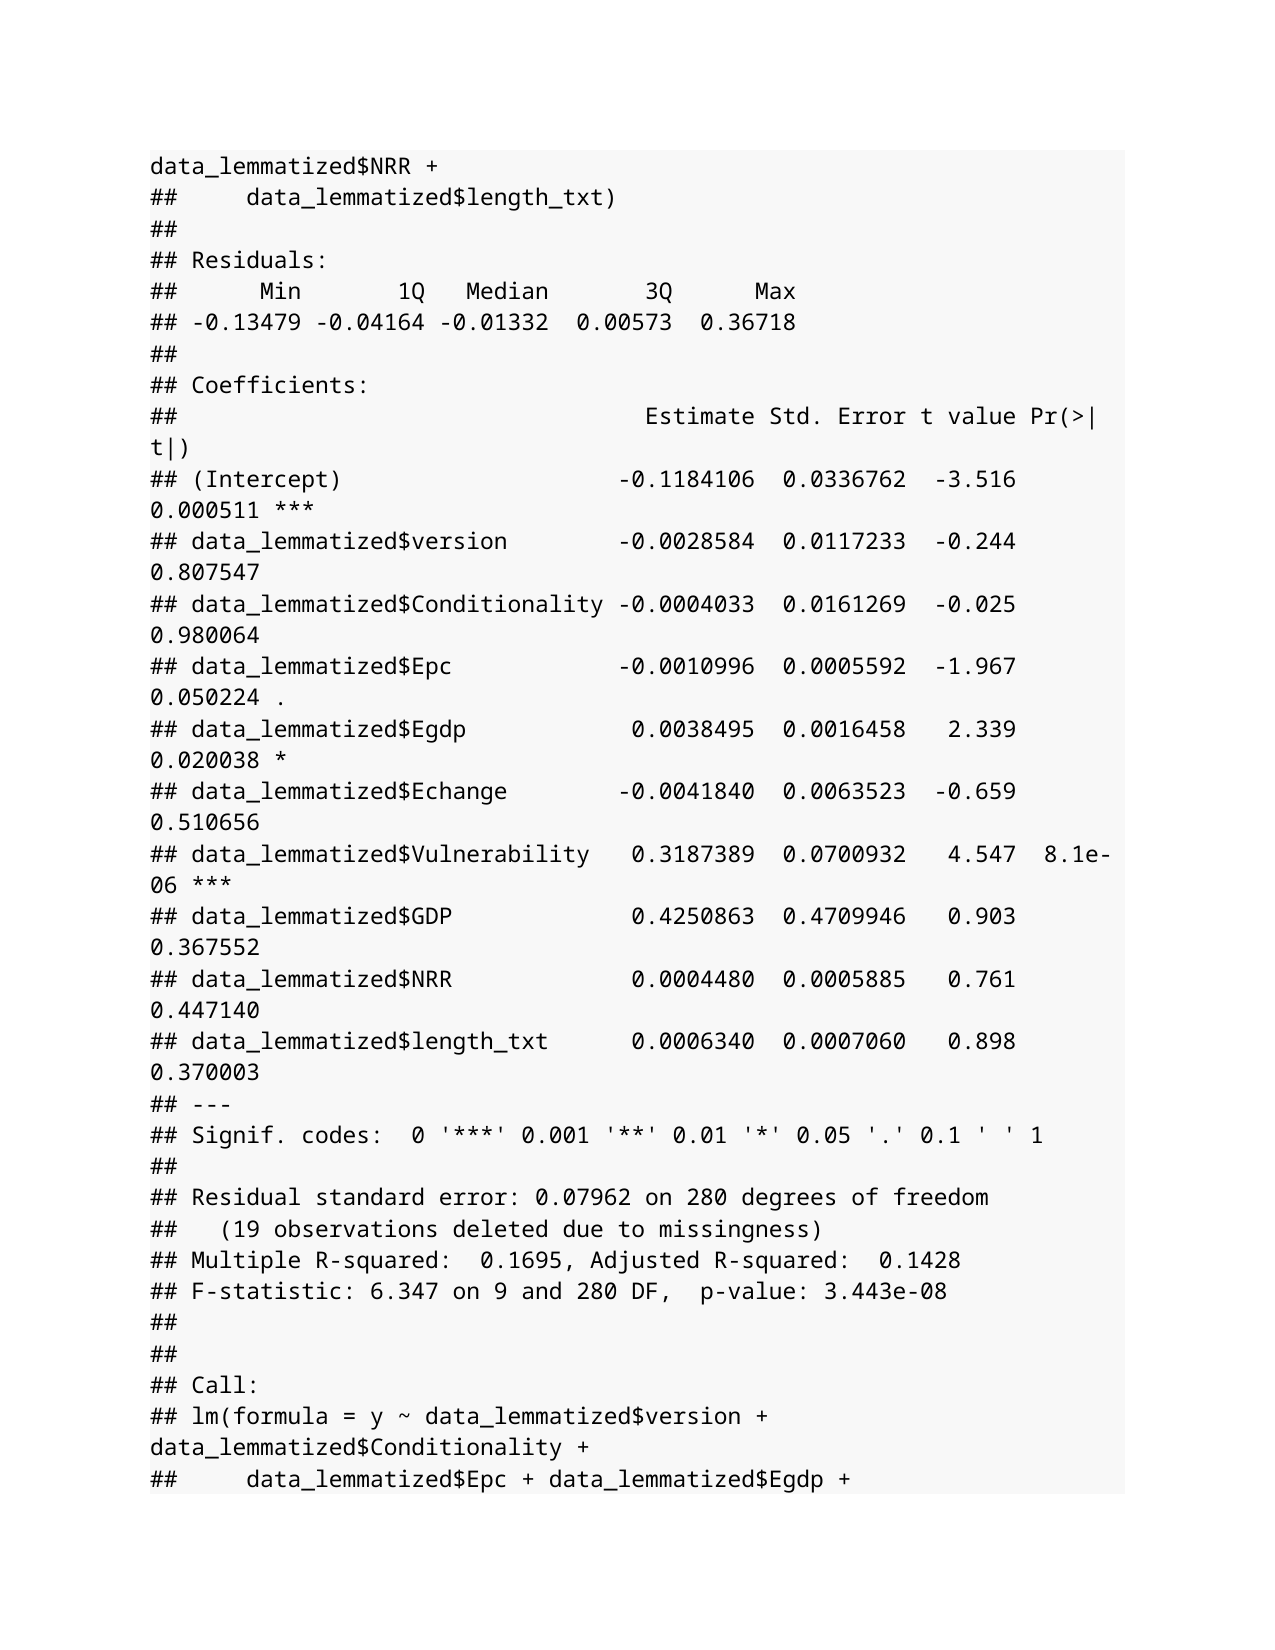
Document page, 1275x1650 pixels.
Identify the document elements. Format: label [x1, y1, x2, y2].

text [150, 150, 1125, 1494]
